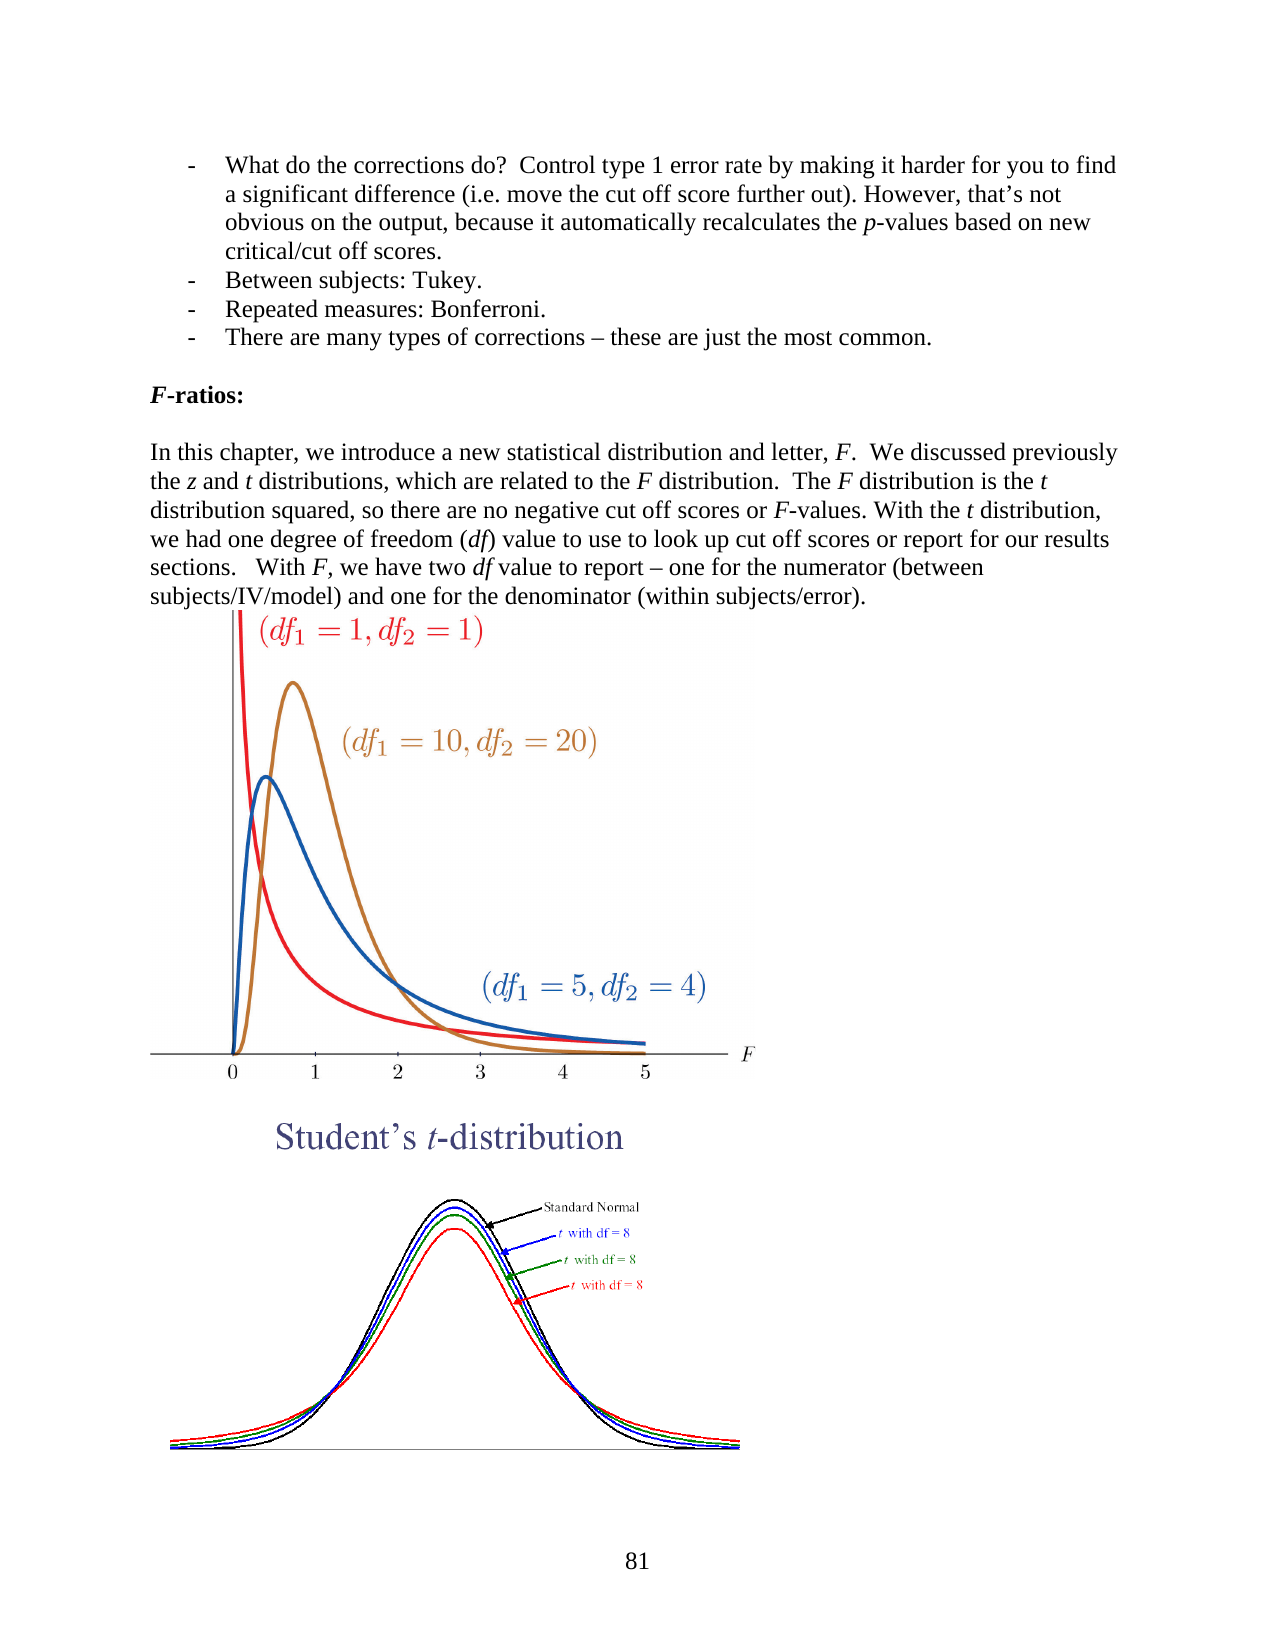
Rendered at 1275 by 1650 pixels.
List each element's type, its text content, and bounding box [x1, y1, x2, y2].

picture [150, 1107, 759, 1473]
list Between subjects: Tukey. [187, 265, 1125, 294]
text F-ratios: [150, 380, 1125, 409]
list There are many types of corrections – these are just the most common. [187, 322, 1125, 351]
list Repeated measures: Bonferroni. [187, 294, 1125, 322]
picture [150, 610, 755, 1079]
list What do the corrections do? Control type 1 error rate by making it harder for you to find a significant difference (i.e. move the cut off score further out). However, that’s not obvious on the output, because it automatically recalculates the p-values based on new critical/cut off scores. [187, 150, 1125, 265]
text In this chapter, we introduce a new statistical distribution and letter, F. We discussed previously the z and t distributions, which are related to the F distribution. The F distribution is the t distribution squared, so there are no negative cut off scores or F-values. With the t distribution, we had one degree of freedom (df) value to use to look up cut off scores or report for our results sections. With F, we have two df value to report – one for the numerator (between subjects/IV/model) and one for the denominator (within subjects/error). [150, 437, 1125, 610]
